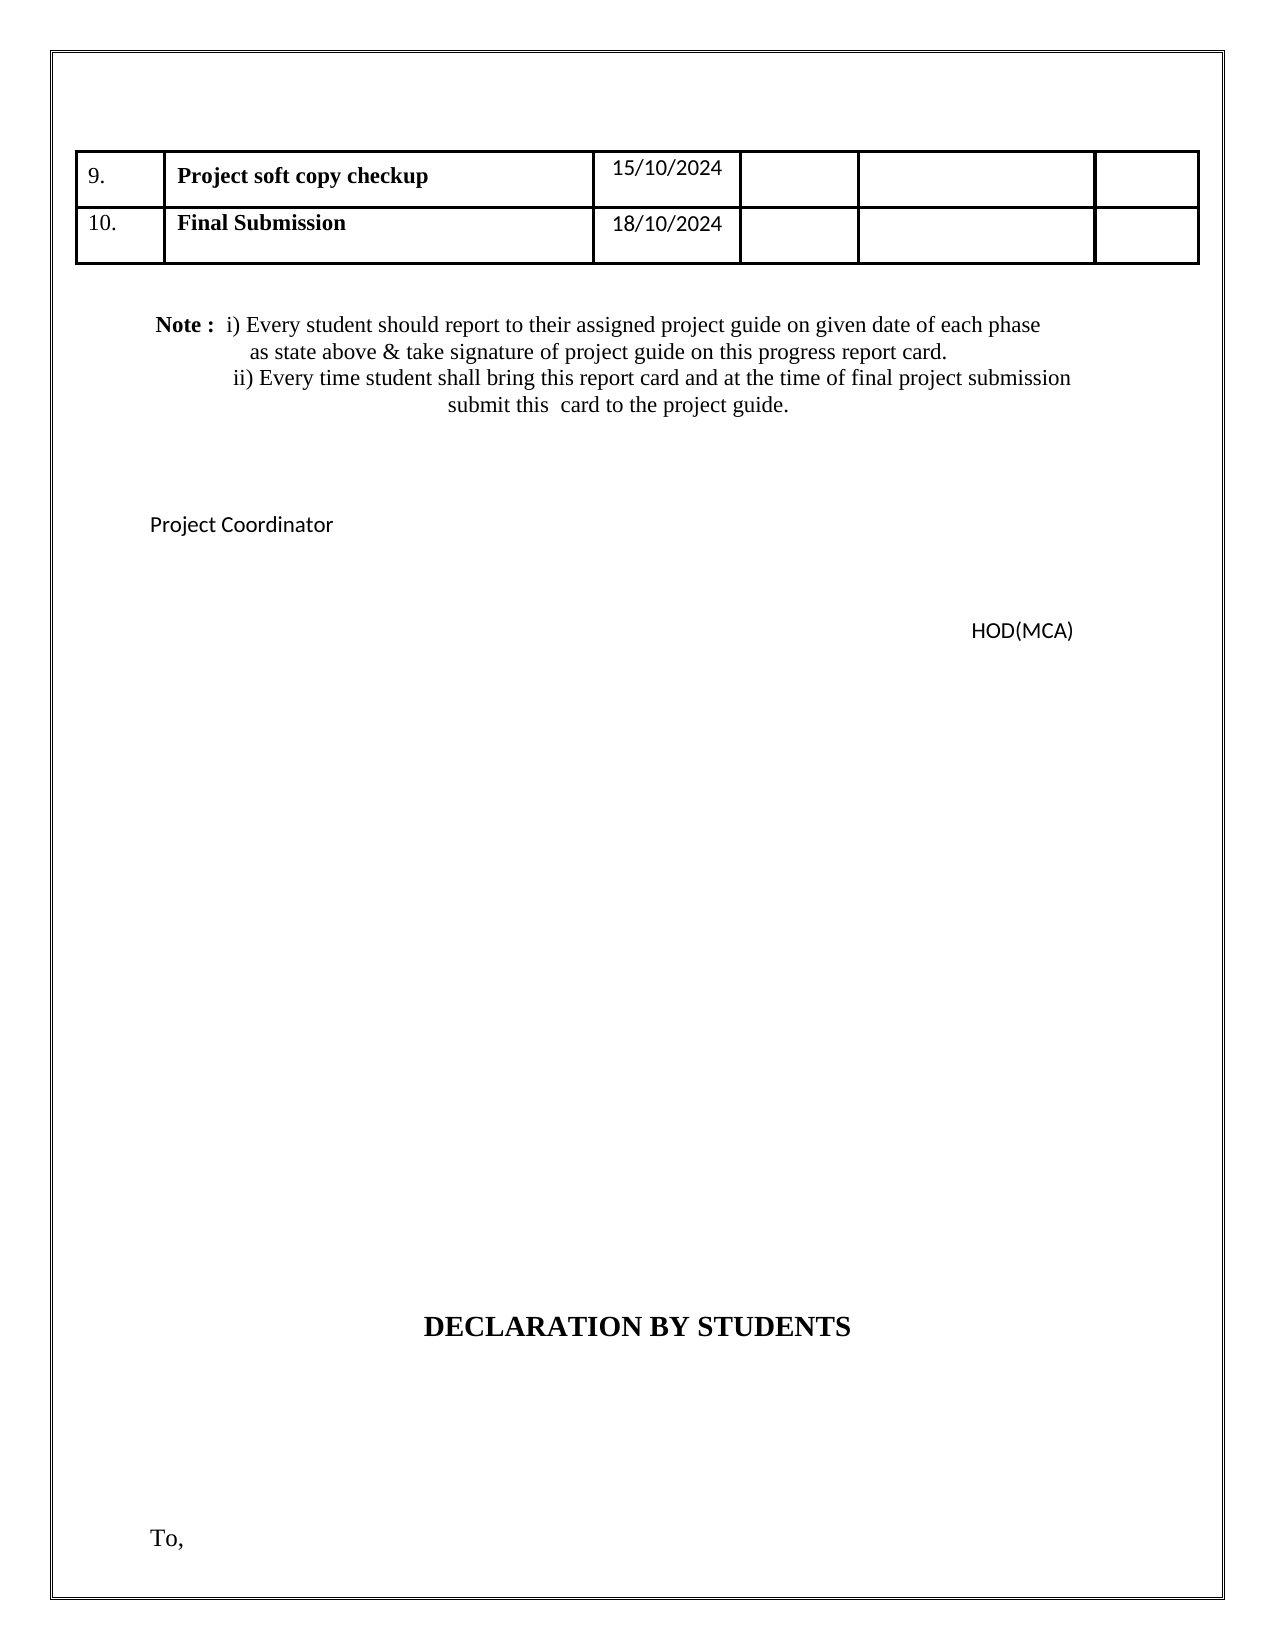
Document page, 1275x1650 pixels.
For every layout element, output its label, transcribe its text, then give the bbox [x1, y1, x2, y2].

text To, [150, 1523, 1125, 1552]
table_cell [1097, 153, 1197, 206]
table_cell [742, 209, 857, 262]
table_cell 15/10/2024 [595, 153, 739, 206]
text HOD(MCA) [150, 616, 1125, 644]
text Project Coordinator [150, 510, 1125, 538]
table_cell Project soft copy checkup [166, 153, 592, 206]
table_cell [1097, 209, 1197, 262]
table_cell 18/10/2024 [595, 209, 739, 262]
table_cell [742, 153, 857, 206]
table_cell [860, 209, 1093, 262]
text ii) Every time student shall bring this report card and at the time of final project submission submit this card to the project guide. [150, 364, 1086, 417]
table_cell [860, 153, 1093, 206]
table_cell 10. [78, 209, 163, 262]
table_cell Final Submission [166, 209, 592, 262]
text Note : i) Every student should report to their assigned project guide on given date of each phase as state above & take signature of project guide on this progress report card. [150, 312, 1047, 364]
text DECLARATION BY STUDENTS [150, 1309, 1125, 1343]
table_cell 9. [78, 153, 163, 206]
